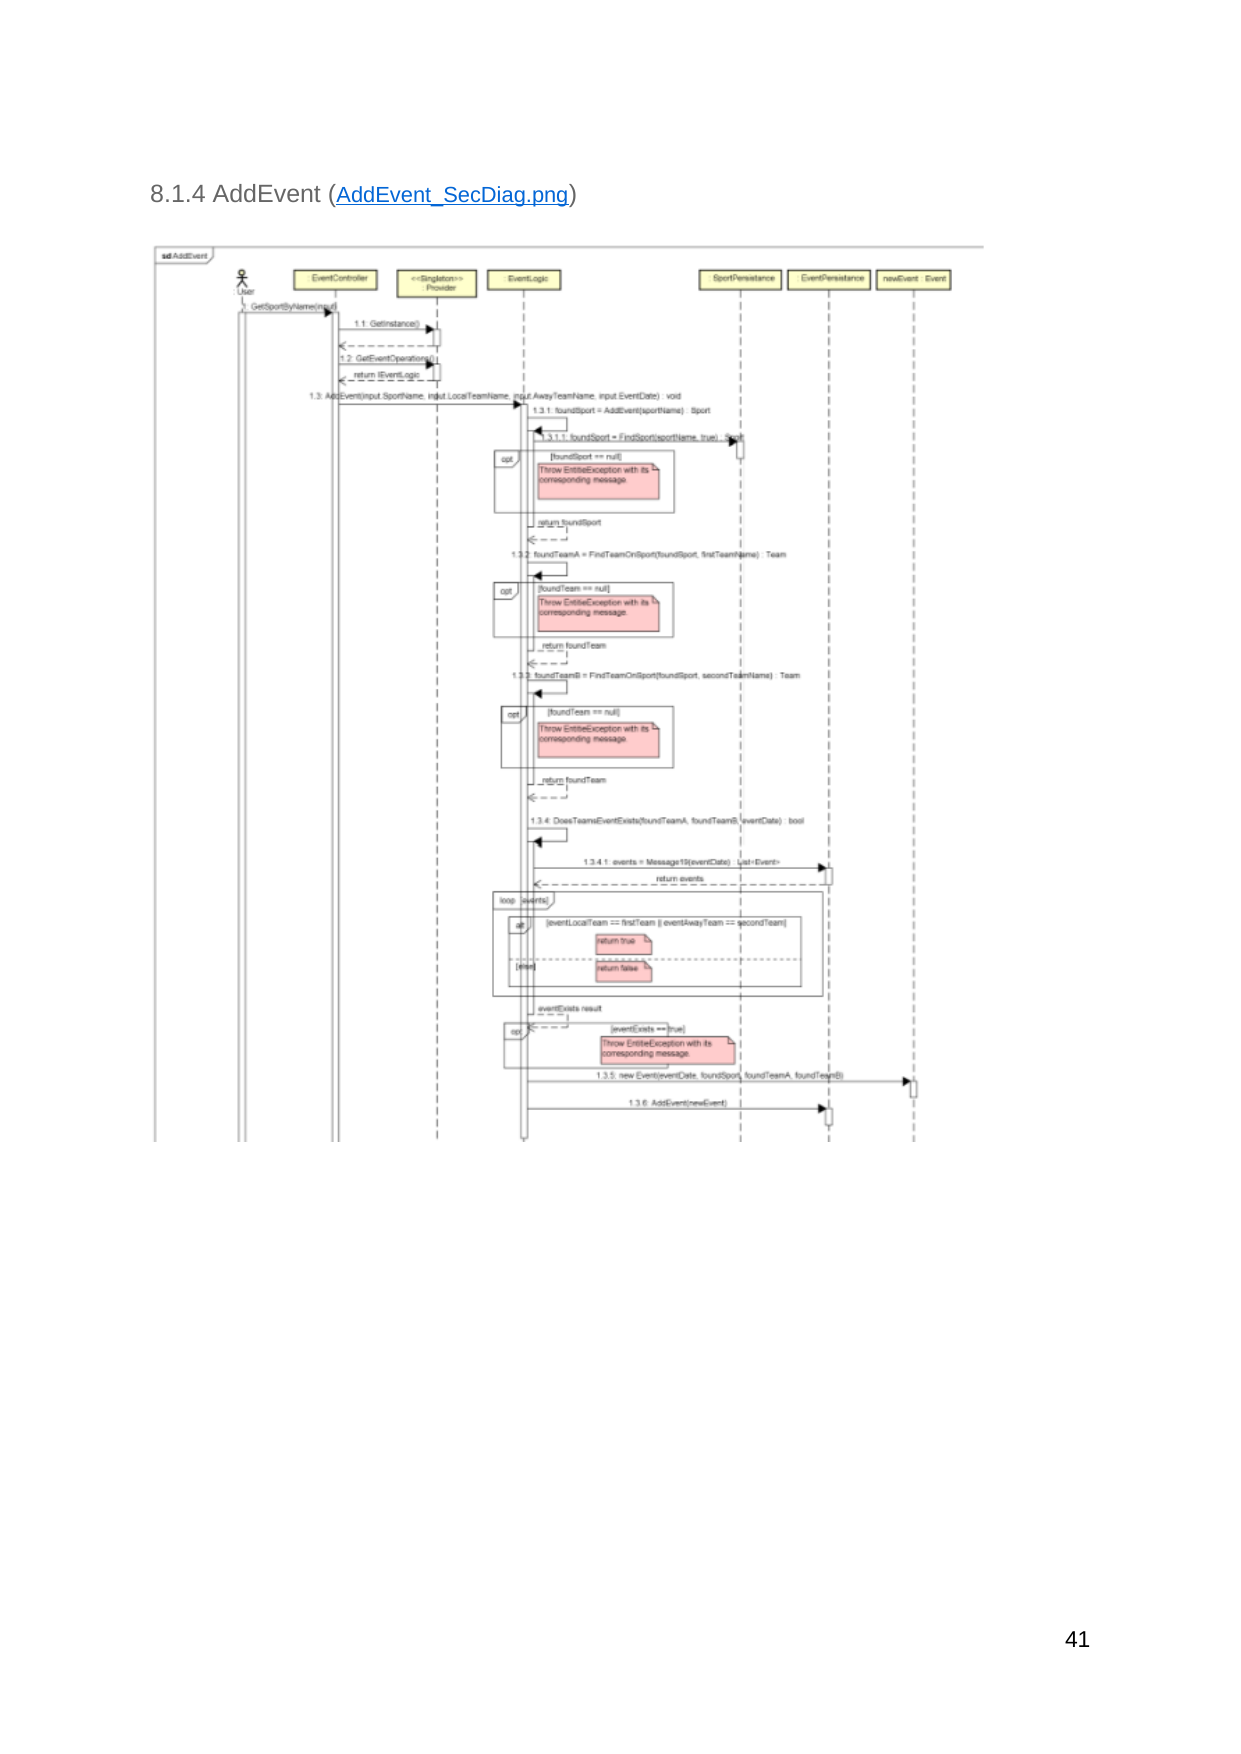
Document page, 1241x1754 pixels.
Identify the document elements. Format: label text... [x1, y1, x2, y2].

subtitle 8.1.4 AddEvent (AddEvent_SecDiag.png) [150, 179, 1090, 208]
picture [150, 245, 984, 1142]
